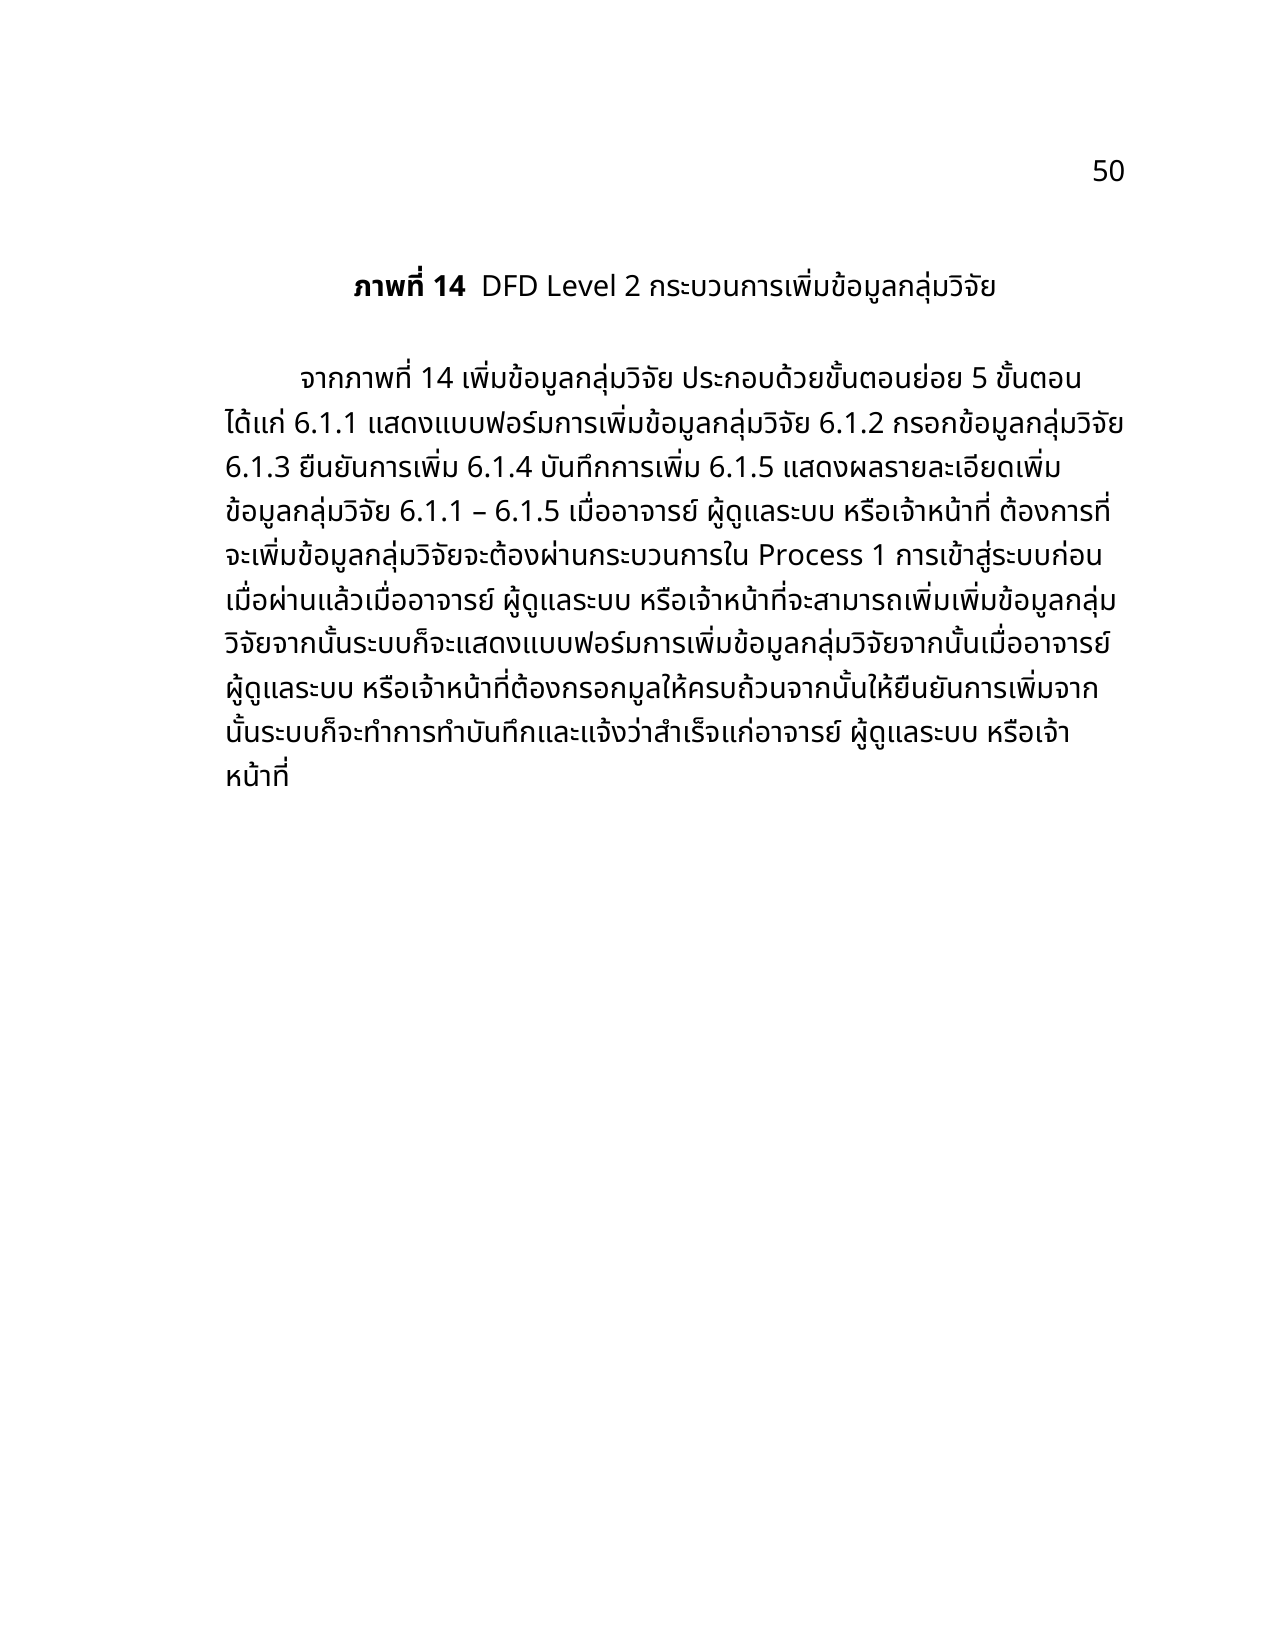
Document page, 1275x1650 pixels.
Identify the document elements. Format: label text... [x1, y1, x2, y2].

text จากภาพที่ 14 เพิ่มข้อมูลกลุ่มวิจัย ประกอบด้วยขั้นตอนย่อย 5 ขั้นตอน ได้แก่ 6.1.1 แสดงแบบฟอร์มการเพิ่มข้อมูลกลุ่มวิจัย 6.1.2 กรอกข้อมูลกลุ่มวิจัย 6.1.3 ยืนยันการเพิ่ม 6.1.4 บันทึกการเพิ่ม 6.1.5 แสดงผลรายละเอียดเพิ่มข้อมูลกลุ่มวิจัย 6.1.1 – 6.1.5 เมื่ออาจารย์ ผู้ดูแลระบบ หรือเจ้าหน้าที่ ต้องการที่จะเพิ่มข้อมูลกลุ่มวิจัยจะต้องผ่านกระบวนการใน Process 1 การเข้าสู่ระบบก่อน เมื่อผ่านแล้วเมื่ออาจารย์ ผู้ดูแลระบบ หรือเจ้าหน้าที่จะสามารถเพิ่มเพิ่มข้อมูลกลุ่มวิจัยจากนั้นระบบก็จะแสดงแบบฟอร์มการเพิ่มข้อมูลกลุ่มวิจัยจากนั้นเมื่ออาจารย์ ผู้ดูแลระบบ หรือเจ้าหน้าที่ต้องกรอกมูลให้ครบถ้วนจากนั้นให้ยืนยันการเพิ่มจากนั้นระบบก็จะทำการทำบันทึกและแจ้งว่าสำเร็จแก่อาจารย์ ผู้ดูแลระบบ หรือเจ้าหน้าที่ [225, 358, 1125, 799]
text ภาพที่ 14 DFD Level 2 กระบวนการเพิ่มข้อมูลกลุ่มวิจัย [225, 265, 1125, 309]
